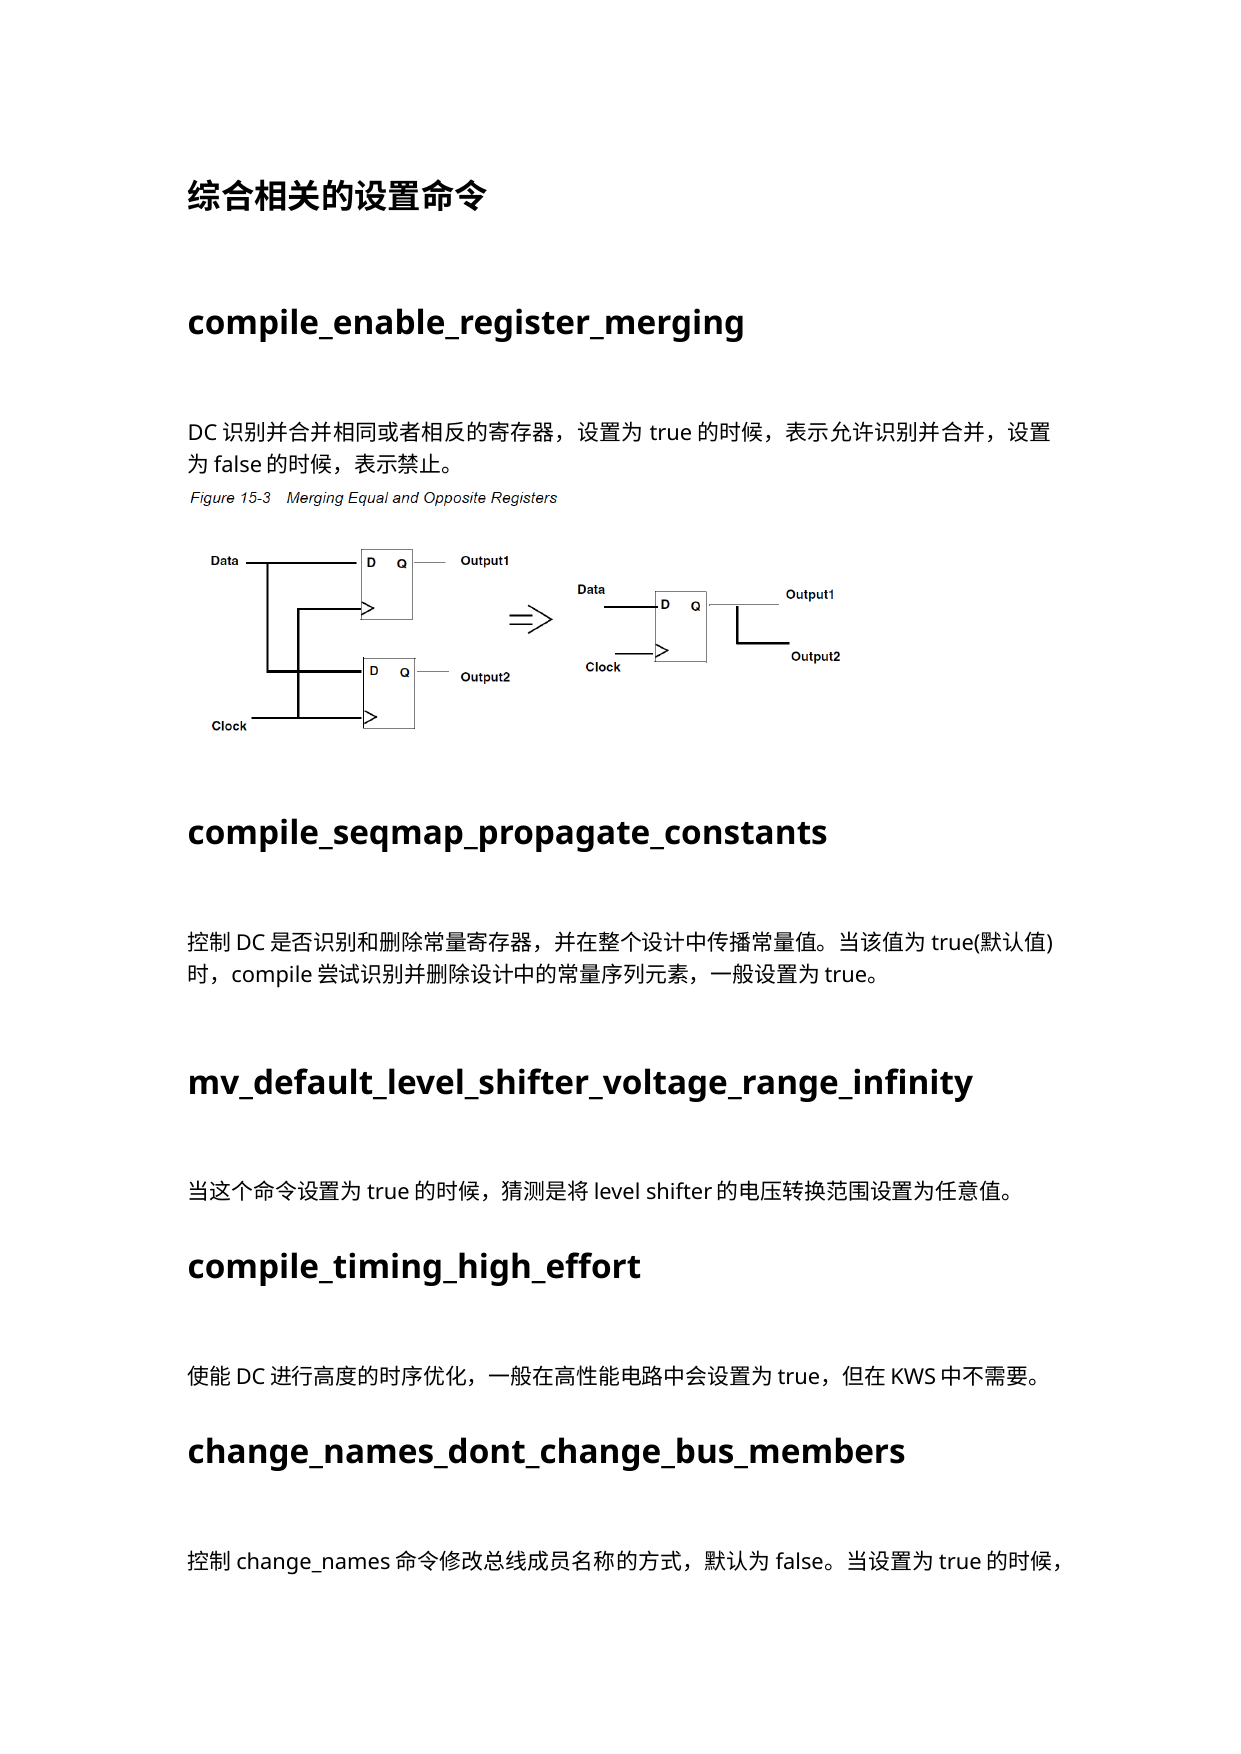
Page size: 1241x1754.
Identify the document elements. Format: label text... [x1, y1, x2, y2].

subtitle mv_default_level_shifter_voltage_range_infinity [187, 1049, 1053, 1114]
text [187, 1543, 1053, 1576]
subtitle compile_seqmap_propagate_constants [187, 799, 1053, 864]
text DC识别并合并相同或者相反的寄存器，设置为true的时候，表示允许识别并合并，设置为false的时候，表示禁止。 [187, 414, 1053, 479]
subtitle compile_enable_register_merging [187, 289, 1053, 354]
text 使能DC进行高度的时序优化，一般在高性能电路中会设置为true，但在KWS中不需要。 [187, 1359, 1053, 1391]
subtitle change_names_dont_change_bus_members [187, 1418, 1053, 1483]
subtitle 综合相关的设置命令 [187, 162, 1053, 227]
picture [187, 479, 846, 747]
subtitle compile_timing_high_effort [187, 1233, 1053, 1298]
text 控制DC是否识别和删除常量寄存器，并在整个设计中传播常量值。当该值为true(默认值)时，compile尝试识别并删除设计中的常量序列元素，一般设置为true。 [187, 924, 1053, 989]
text 当这个命令设置为true的时候，猜测是将level shifter的电压转换范围设置为任意值。 [187, 1174, 1053, 1206]
